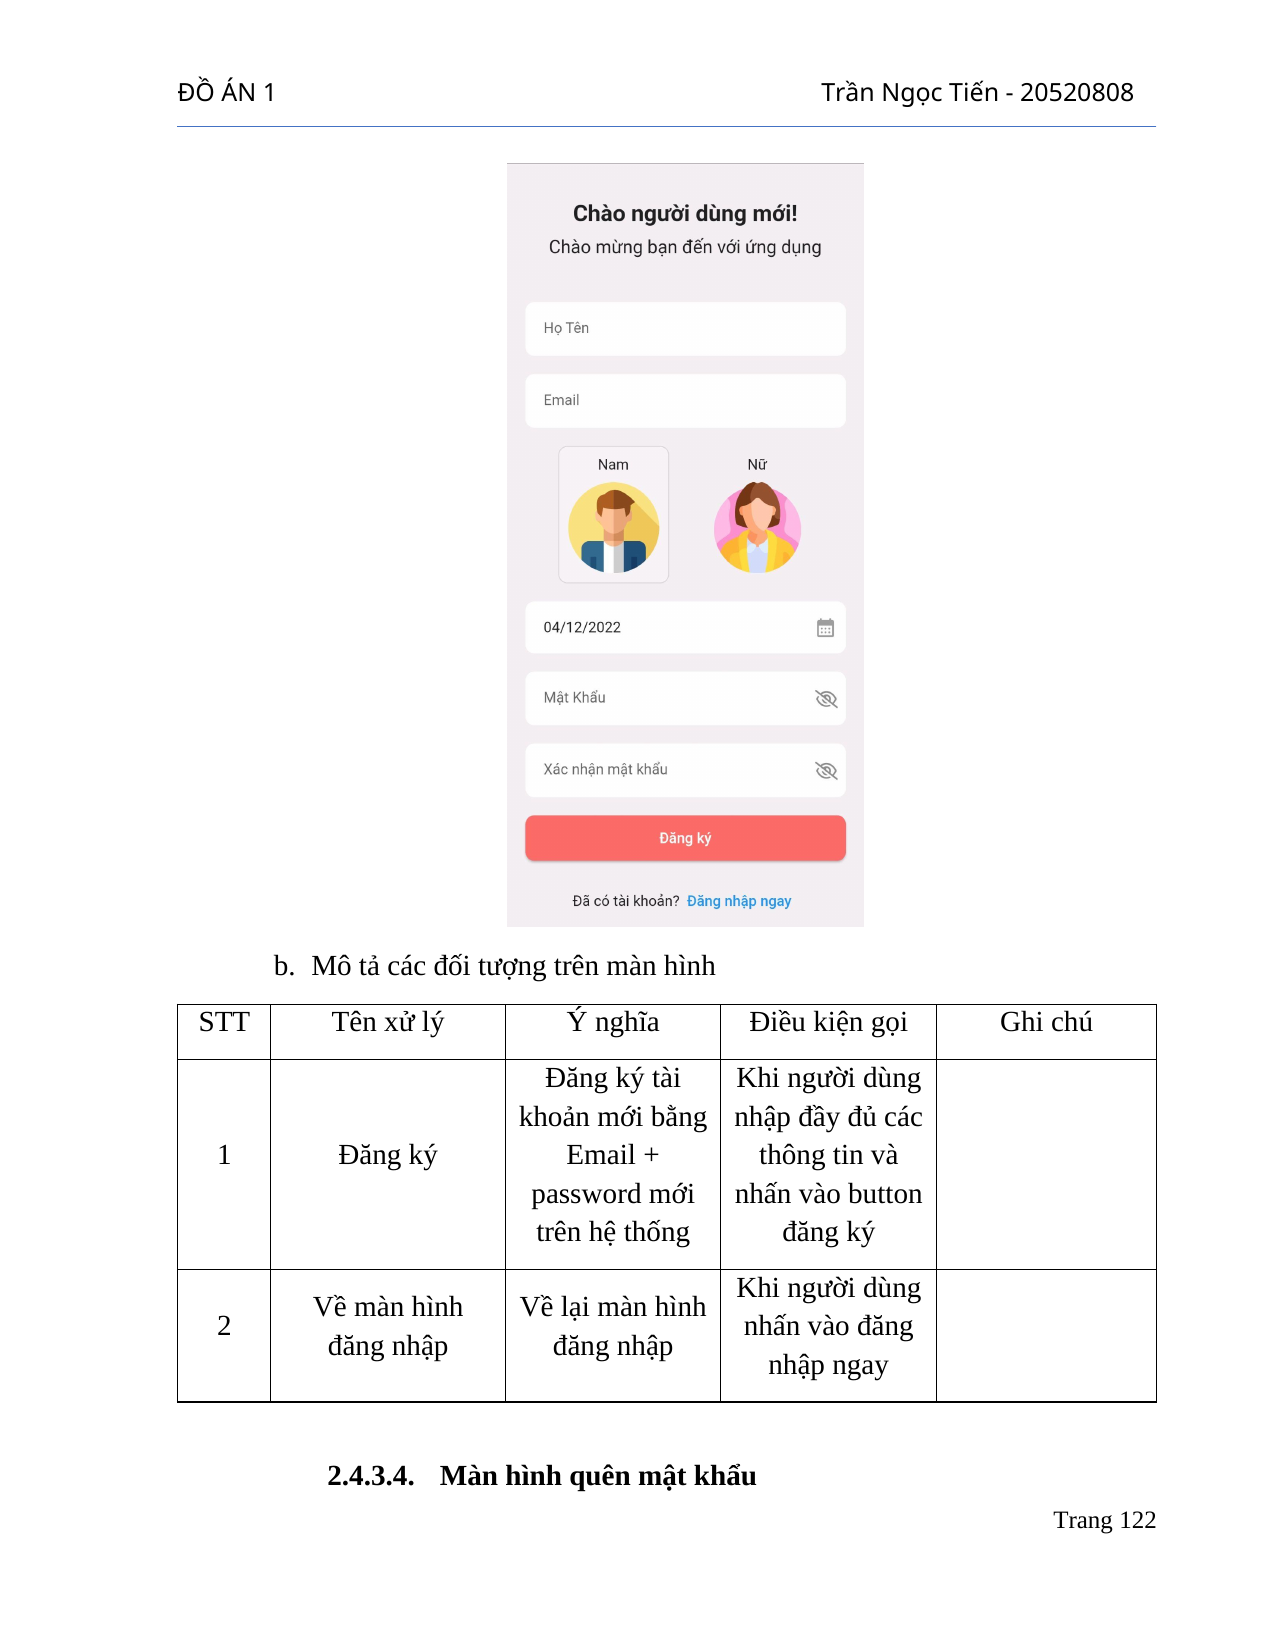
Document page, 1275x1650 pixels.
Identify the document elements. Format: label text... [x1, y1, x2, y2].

table_header Ý nghĩa [506, 1005, 720, 1059]
table_cell 1 [178, 1060, 270, 1269]
list Màn hình quên mật khẩu [327, 1458, 1156, 1491]
table_cell Khi người dùng nhập đầy đủ các thông tin và nhấn vào button đăng ký [721, 1060, 936, 1269]
list Mô tả các đối tượng trên màn hình [273, 948, 1156, 982]
table_cell Về lại màn hình đăng nhập [506, 1270, 720, 1401]
table_header Tên xử lý [271, 1005, 505, 1059]
table_cell Đăng ký [271, 1060, 505, 1269]
table_cell 2 [178, 1270, 270, 1401]
table_cell Về màn hình đăng nhập [271, 1270, 505, 1401]
table_header Điều kiện gọi [721, 1005, 936, 1059]
table_cell [937, 1060, 1156, 1269]
picture [507, 163, 864, 927]
table_cell Đăng ký tài khoản mới bằng Email + password mới trên hệ thống [506, 1060, 720, 1269]
table_header Ghi chú [937, 1005, 1156, 1059]
table_cell [937, 1270, 1156, 1401]
table_header STT [178, 1005, 270, 1059]
table_cell Khi người dùng nhấn vào đăng nhập ngay [721, 1270, 936, 1401]
